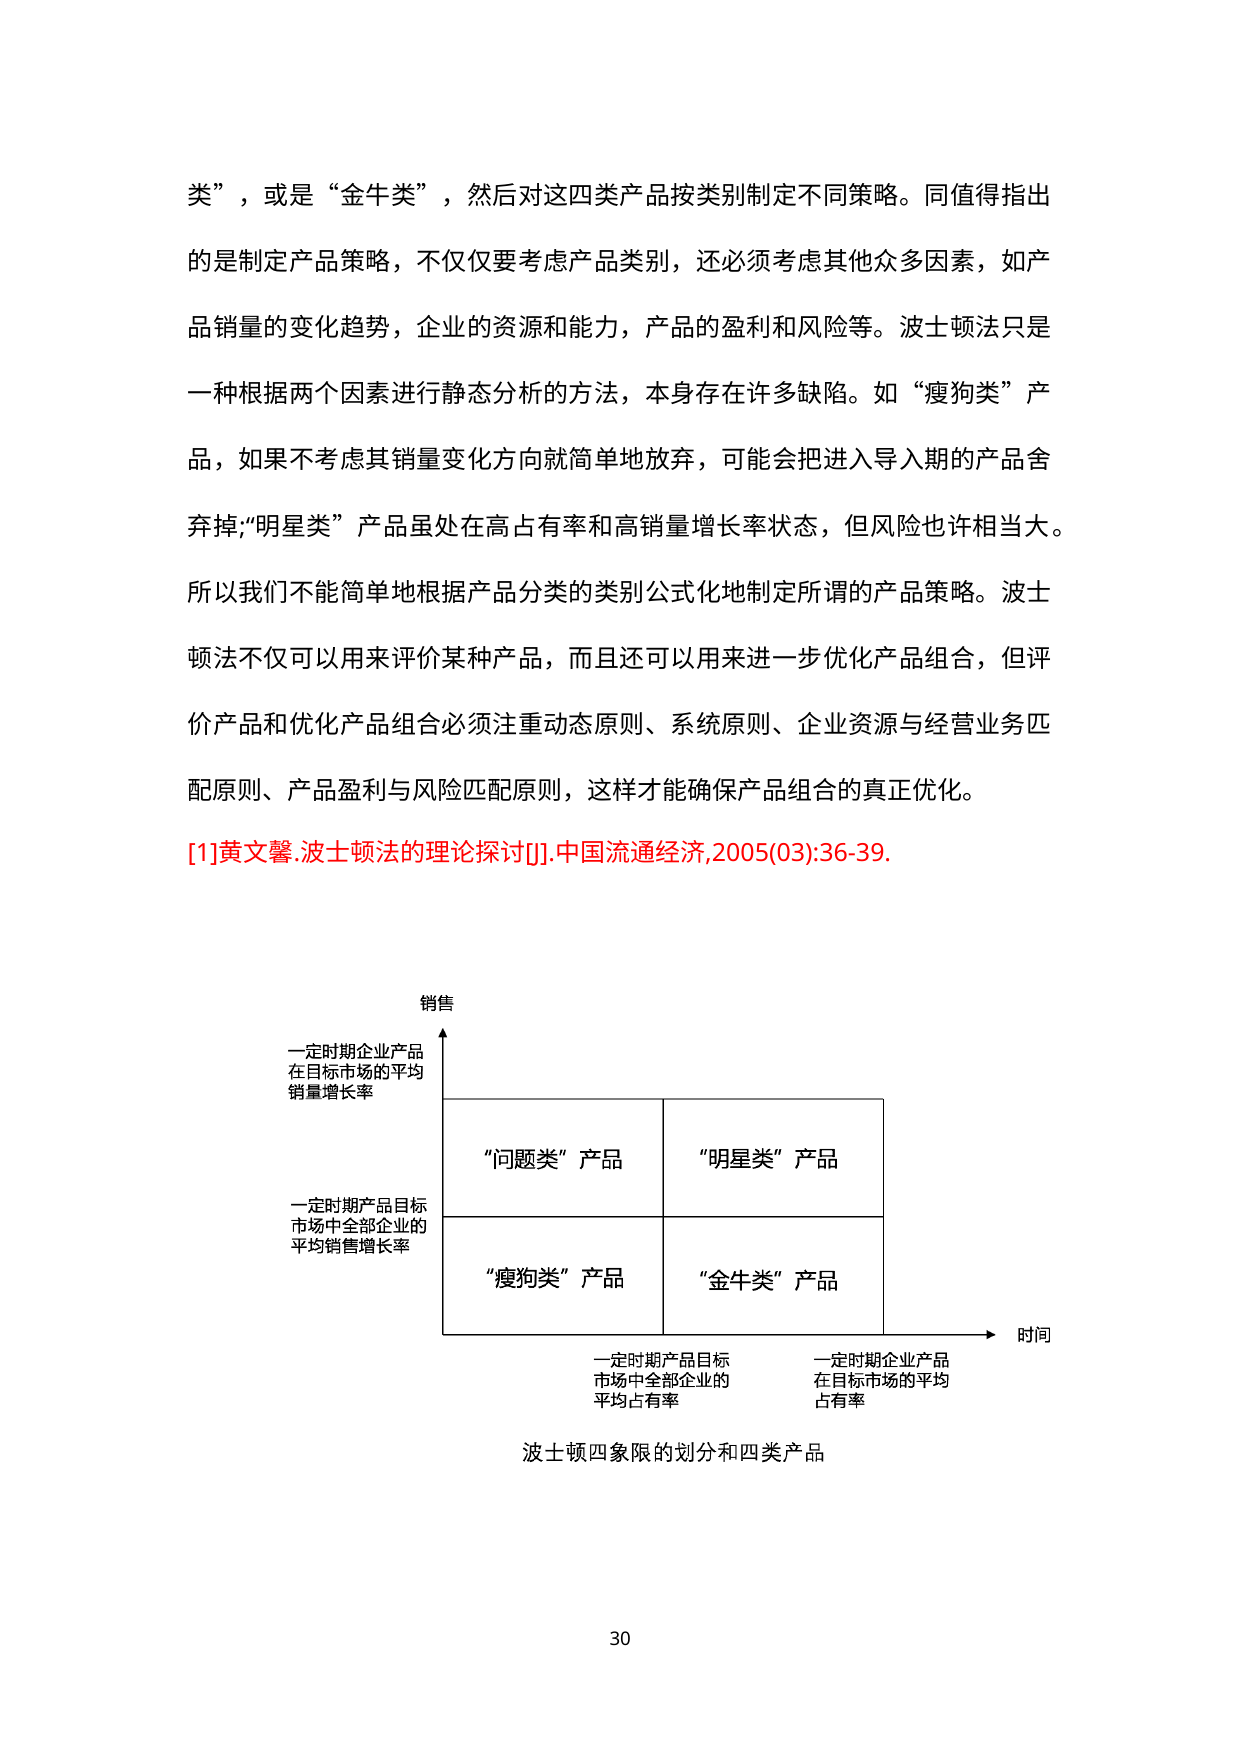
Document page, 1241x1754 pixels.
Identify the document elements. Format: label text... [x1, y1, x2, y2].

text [187, 172, 1053, 810]
text [1]黄文馨.波士顿法的理论探讨[J].中国流通经济,2005(03):36-39. [187, 828, 1053, 873]
picture [231, 951, 1096, 1496]
